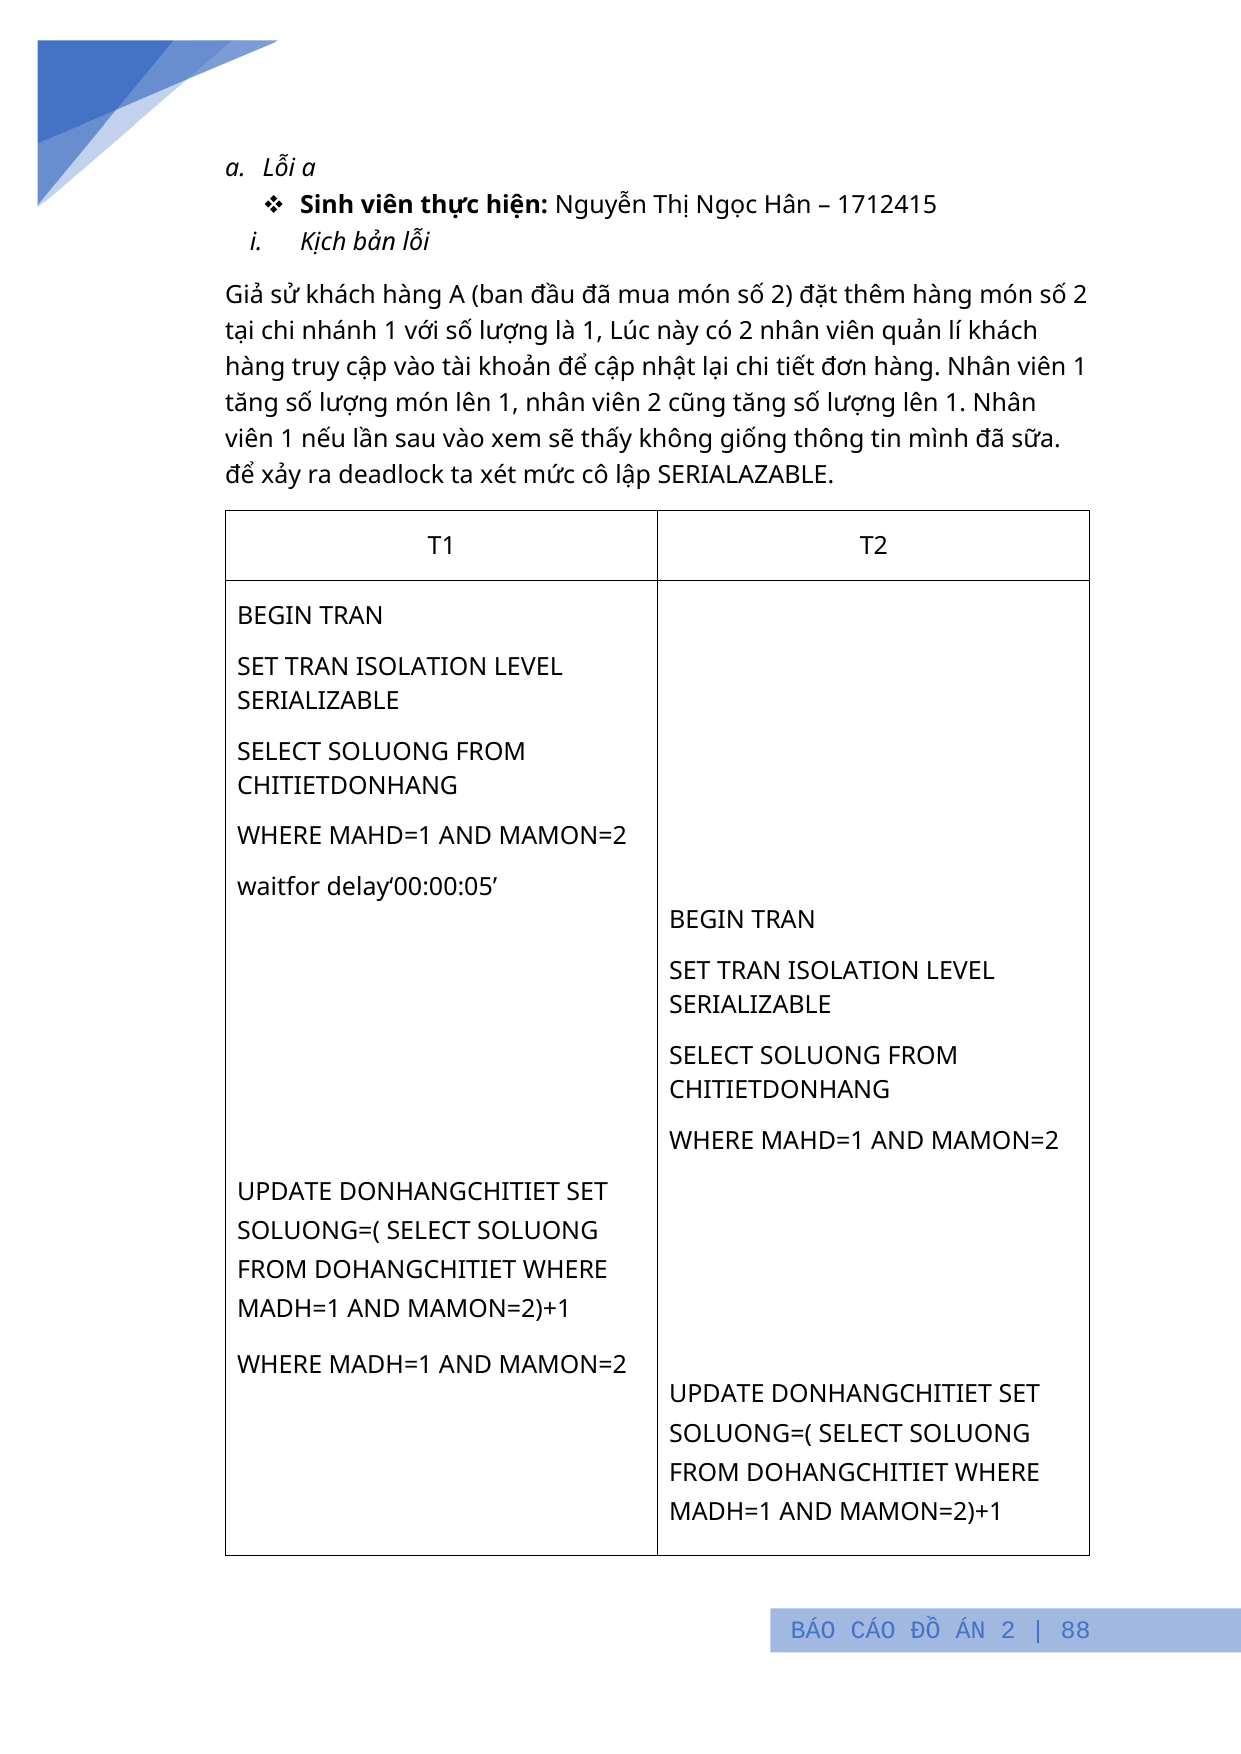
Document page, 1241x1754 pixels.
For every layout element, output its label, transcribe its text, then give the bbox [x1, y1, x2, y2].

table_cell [226, 581, 657, 1554]
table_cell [658, 581, 1089, 1554]
text Giả sử khách hàng A (ban đầu đã mua món số 2) đặt thêm hàng món số 2 tại chi nhánh 1 với số lượng là 1, Lúc này có 2 nhân viên quản lí khách hàng truy cập vào tài khoản để cập nhật lại chi tiết đơn hàng. Nhân viên 1 tăng số lượng món lên 1, nhân viên 2 cũng tăng số lượng lên 1. Nhân viên 1 nếu lần sau vào xem sẽ thấy không giống thông tin mình đã sữa. để xảy ra deadlock ta xét mức cô lập SERIALAZABLE. [225, 277, 1090, 491]
list Kịch bản lỗi [262, 223, 1090, 258]
picture [37, 40, 279, 209]
list Lỗi a [225, 150, 1090, 184]
list Sinh viên thực hiện: Nguyễn Thị Ngọc Hân – 1712415 [262, 187, 1090, 221]
table_header T1 [226, 511, 657, 580]
table_header T2 [658, 511, 1089, 580]
